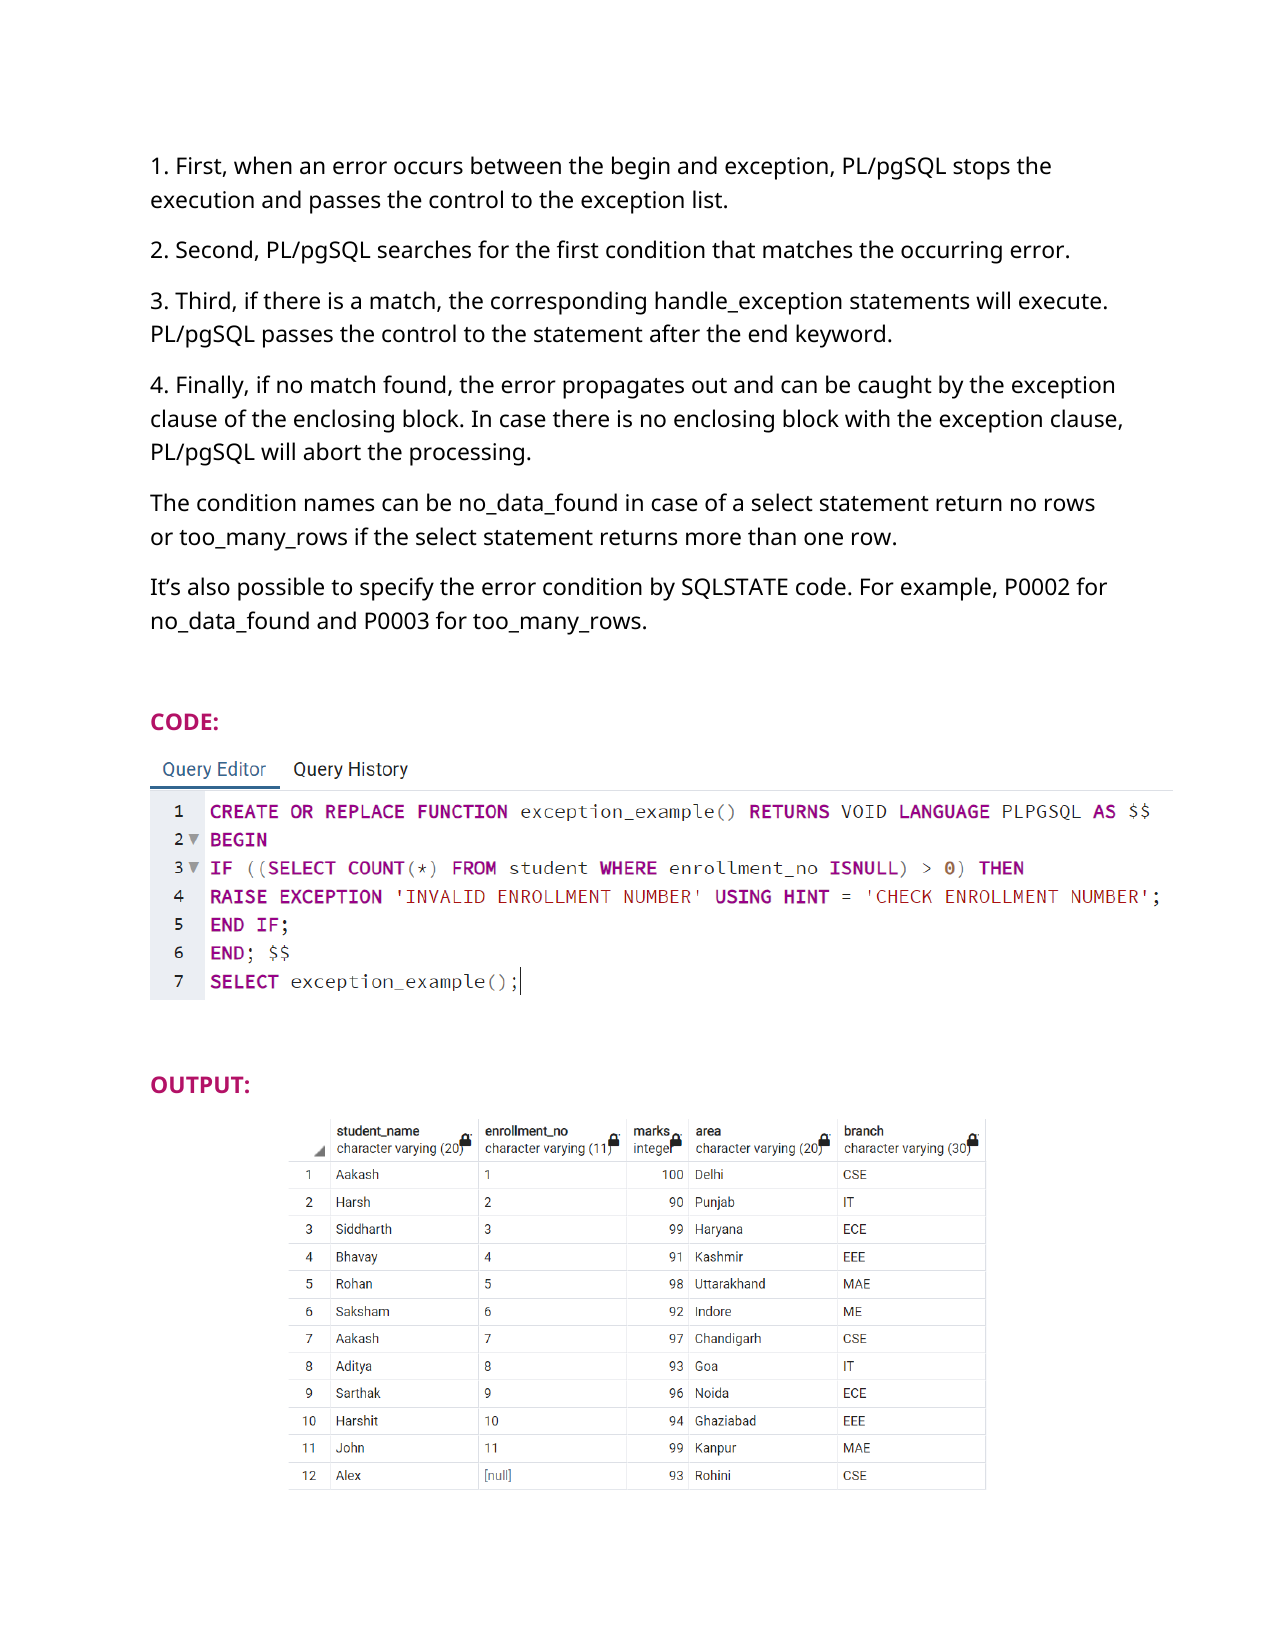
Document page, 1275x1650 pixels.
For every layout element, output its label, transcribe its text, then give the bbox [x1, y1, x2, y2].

picture [288, 1119, 987, 1490]
text 1. First, when an error occurs between the begin and exception, PL/pgSQL stops the execution and passes the control to the exception list. [150, 150, 1125, 215]
text OUTPUT: [150, 1069, 1125, 1100]
text CODE: [150, 705, 1125, 737]
text 3. Third, if there is a match, the corresponding handle_exception statements will execute. PL/pgSQL passes the control to the statement after the end keyword. [150, 284, 1125, 349]
text 4. Finally, if no match found, the error propagates out and can be caught by the exception clause of the enclosing block. In case there is no enclosing block with the exception clause, PL/pgSQL will abort the processing. [150, 369, 1125, 467]
text 2. Second, PL/pgSQL searches for the first condition that matches the occurring error. [150, 234, 1125, 265]
text It’s also possible to specify the error condition by SQLSTATE code. For example, P0002 for no_data_found and P0003 for too_many_rows. [150, 571, 1125, 636]
text The condition names can be no_data_found in case of a select statement return no rows or too_many_rows if the select statement returns more than one row. [150, 487, 1125, 552]
picture [150, 755, 1173, 1000]
